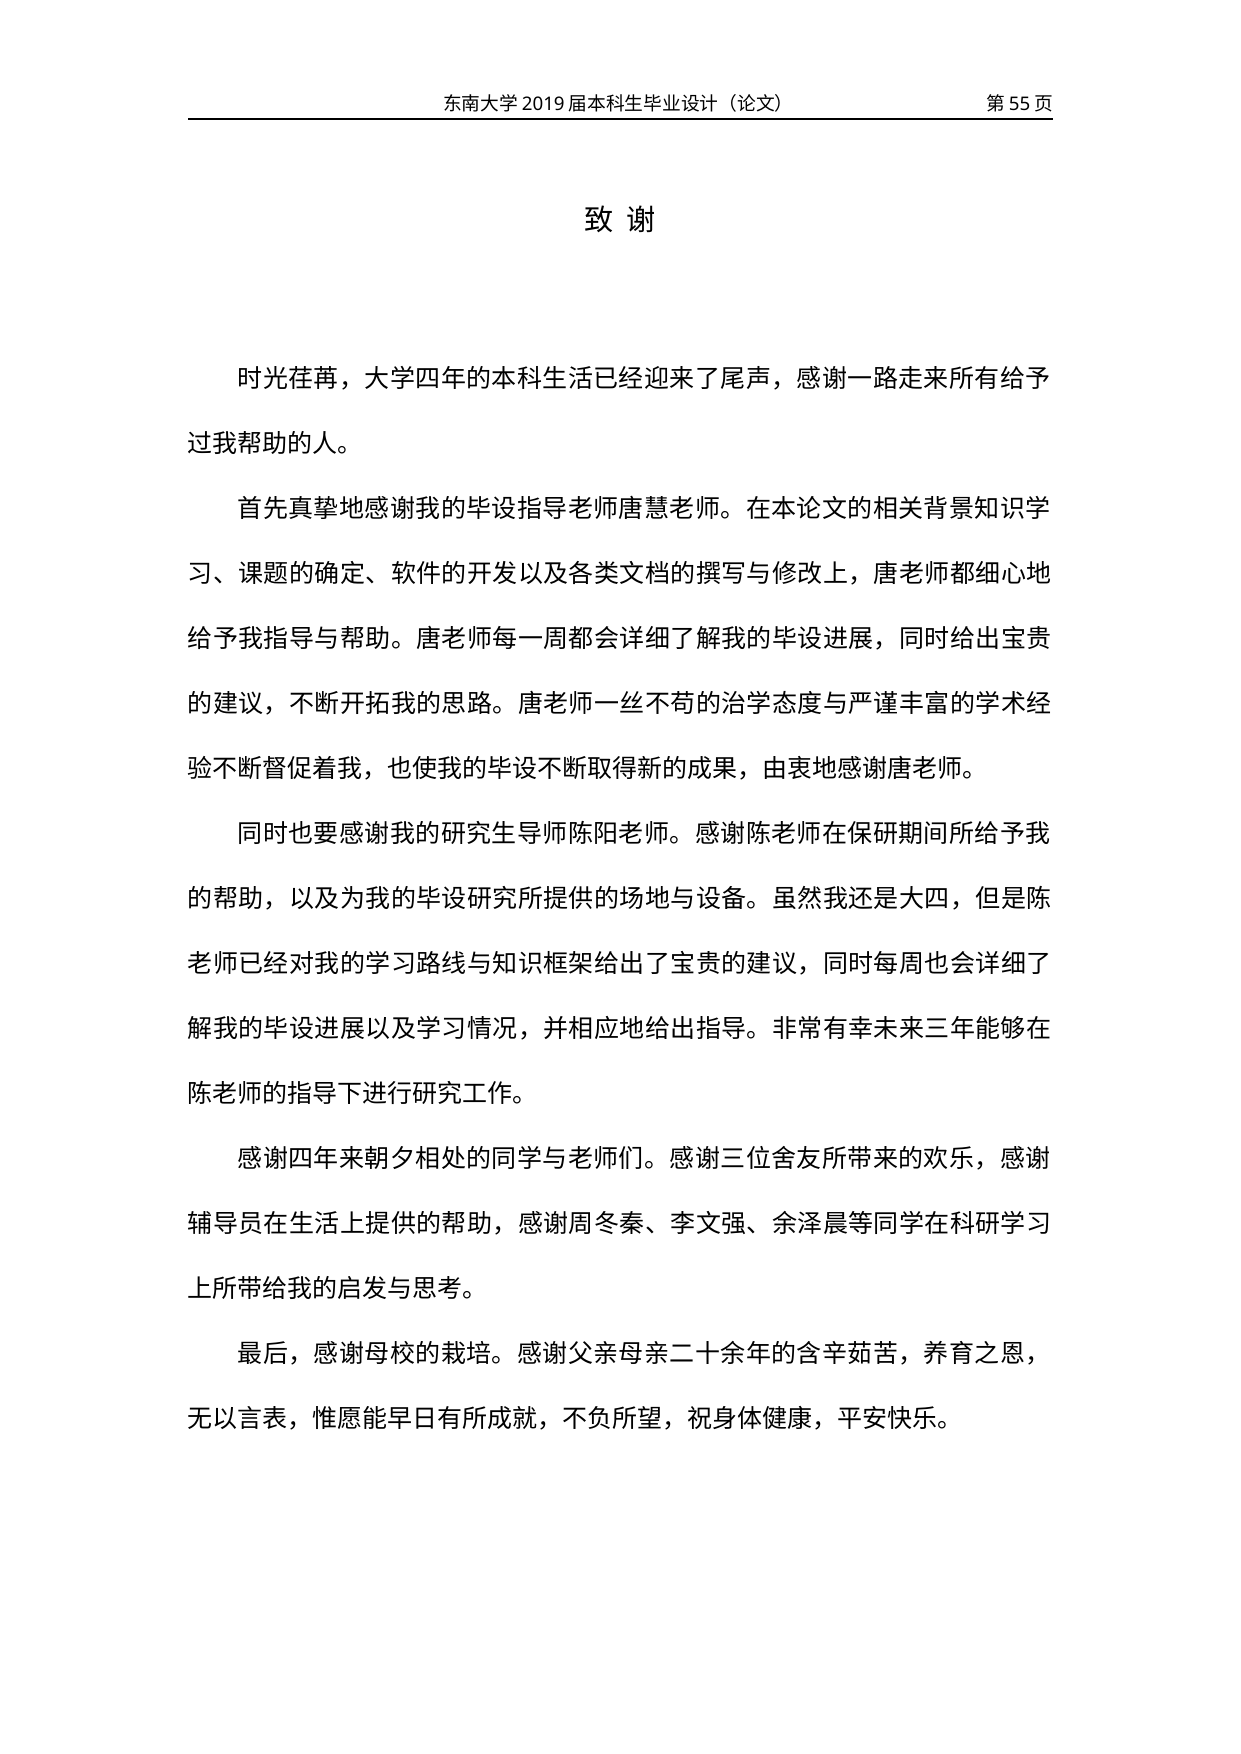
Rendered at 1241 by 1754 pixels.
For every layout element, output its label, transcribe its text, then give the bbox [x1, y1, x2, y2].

text 时光荏苒，大学四年的本科生活已经迎来了尾声，感谢一路走来所有给予过我帮助的人。 [187, 344, 1053, 474]
text 首先真挚地感谢我的毕设指导老师唐慧老师。在本论文的相关背景知识学习、课题的确定、软件的开发以及各类文档的撰写与修改上，唐老师都细心地给予我指导与帮助。唐老师每一周都会详细了解我的毕设进展，同时给出宝贵的建议，不断开拓我的思路。唐老师一丝不苟的治学态度与严谨丰富的学术经验不断督促着我，也使我的毕设不断取得新的成果，由衷地感谢唐老师。 [187, 474, 1053, 799]
text 最后，感谢母校的栽培。感谢父亲母亲二十余年的含辛茹苦，养育之恩，无以言表，惟愿能早日有所成就，不负所望，祝身体健康，平安快乐。 [187, 1319, 1053, 1449]
subtitle 致 谢 [187, 185, 1053, 250]
text 感谢四年来朝夕相处的同学与老师们。感谢三位舍友所带来的欢乐，感谢辅导员在生活上提供的帮助，感谢周冬秦、李文强、余泽晨等同学在科研学习上所带给我的启发与思考。 [187, 1124, 1053, 1319]
text 同时也要感谢我的研究生导师陈阳老师。感谢陈老师在保研期间所给予我的帮助，以及为我的毕设研究所提供的场地与设备。虽然我还是大四，但是陈老师已经对我的学习路线与知识框架给出了宝贵的建议，同时每周也会详细了解我的毕设进展以及学习情况，并相应地给出指导。非常有幸未来三年能够在陈老师的指导下进行研究工作。 [187, 799, 1053, 1124]
